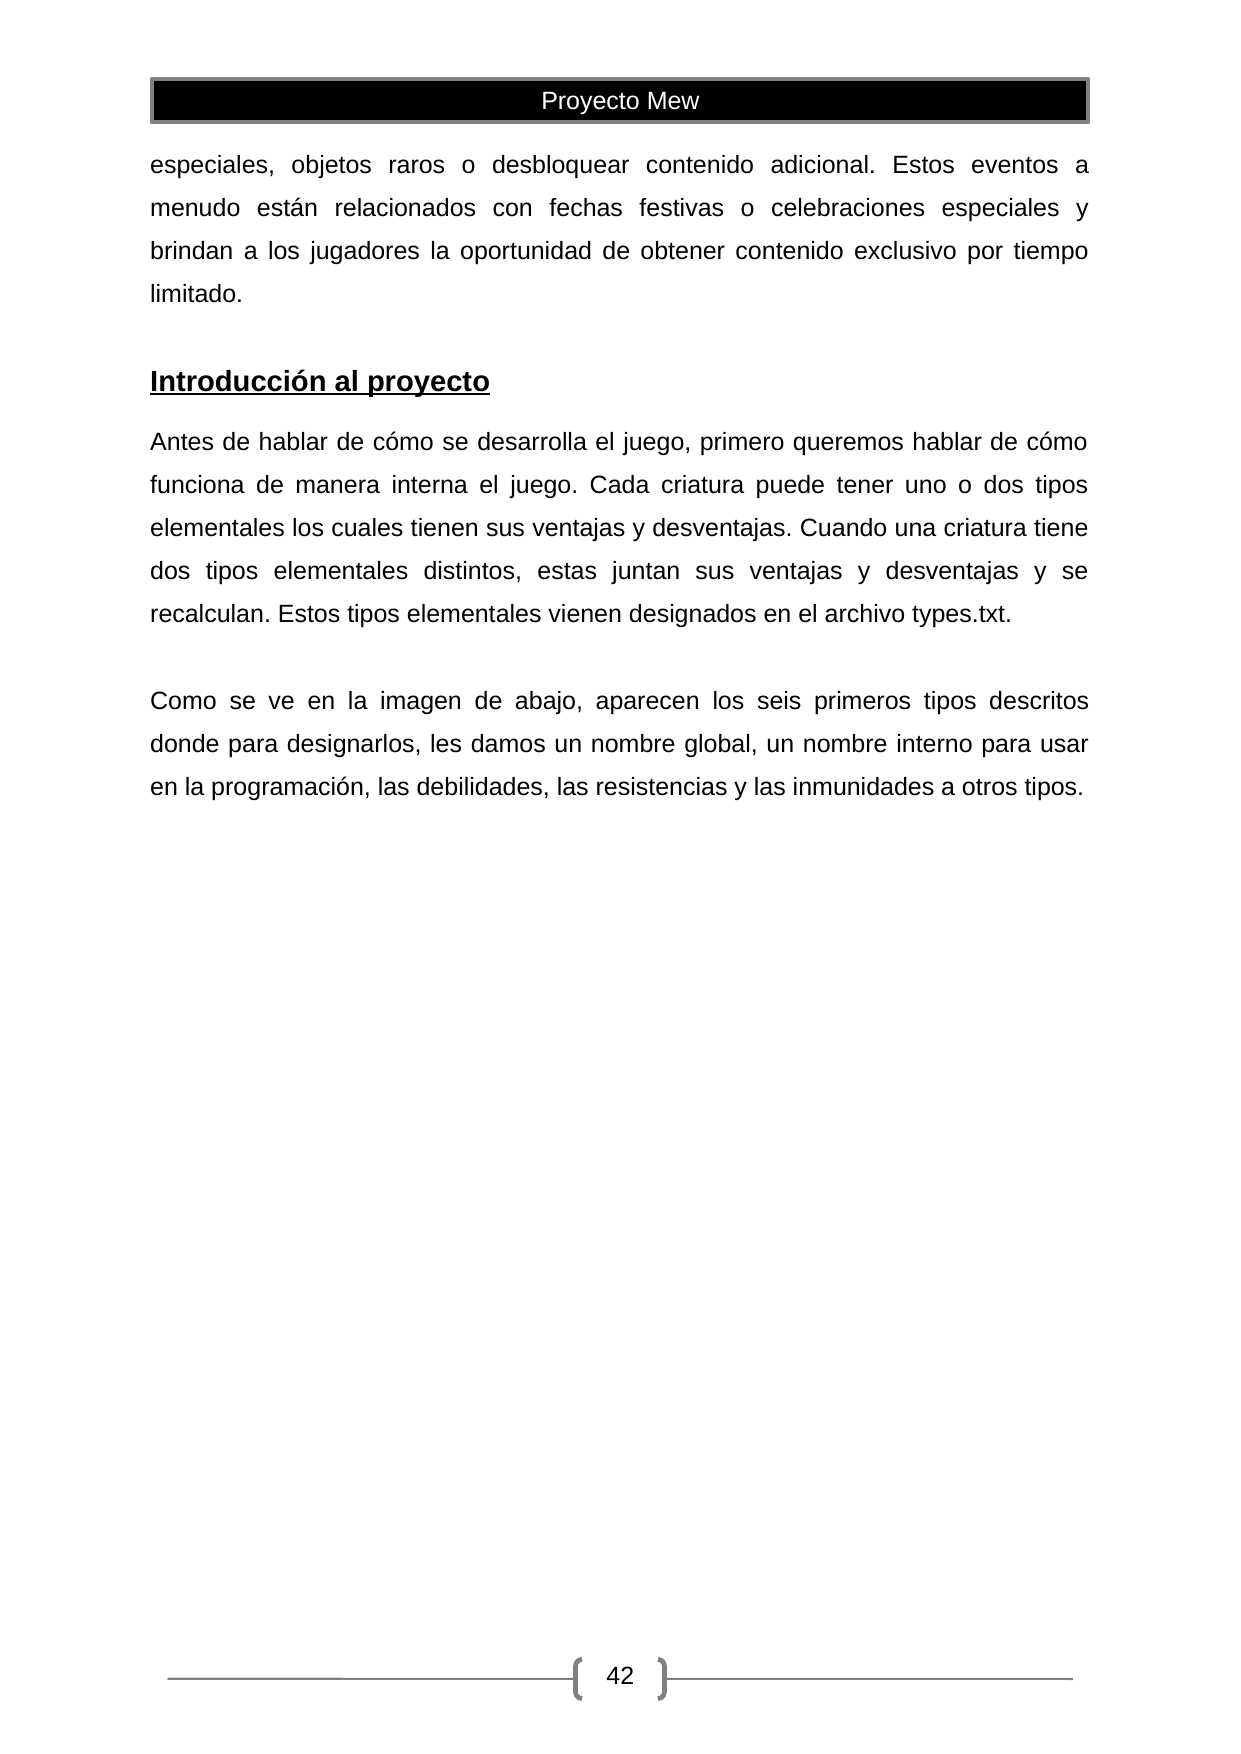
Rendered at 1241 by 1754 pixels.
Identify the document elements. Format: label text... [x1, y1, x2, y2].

text Como se ve en la imagen de abajo, aparecen los seis primeros tipos descritos donde para designarlos, les damos un nombre global, un nombre interno para usar en la programación, las debilidades, las resistencias y las inmunidades a otros tipos. [150, 686, 1090, 801]
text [150, 150, 1090, 308]
subtitle Introducción al proyecto [150, 364, 1090, 398]
text Antes de hablar de cómo se desarrolla el juego, primero queremos hablar de cómo funciona de manera interna el juego. Cada criatura puede tener uno o dos tipos elementales los cuales tienen sus ventajas y desventajas. Cuando una criatura tiene dos tipos elementales distintos, estas juntan sus ventajas y desventajas y se recalculan. Estos tipos elementales vienen designados en el archivo types.txt. [150, 427, 1090, 628]
